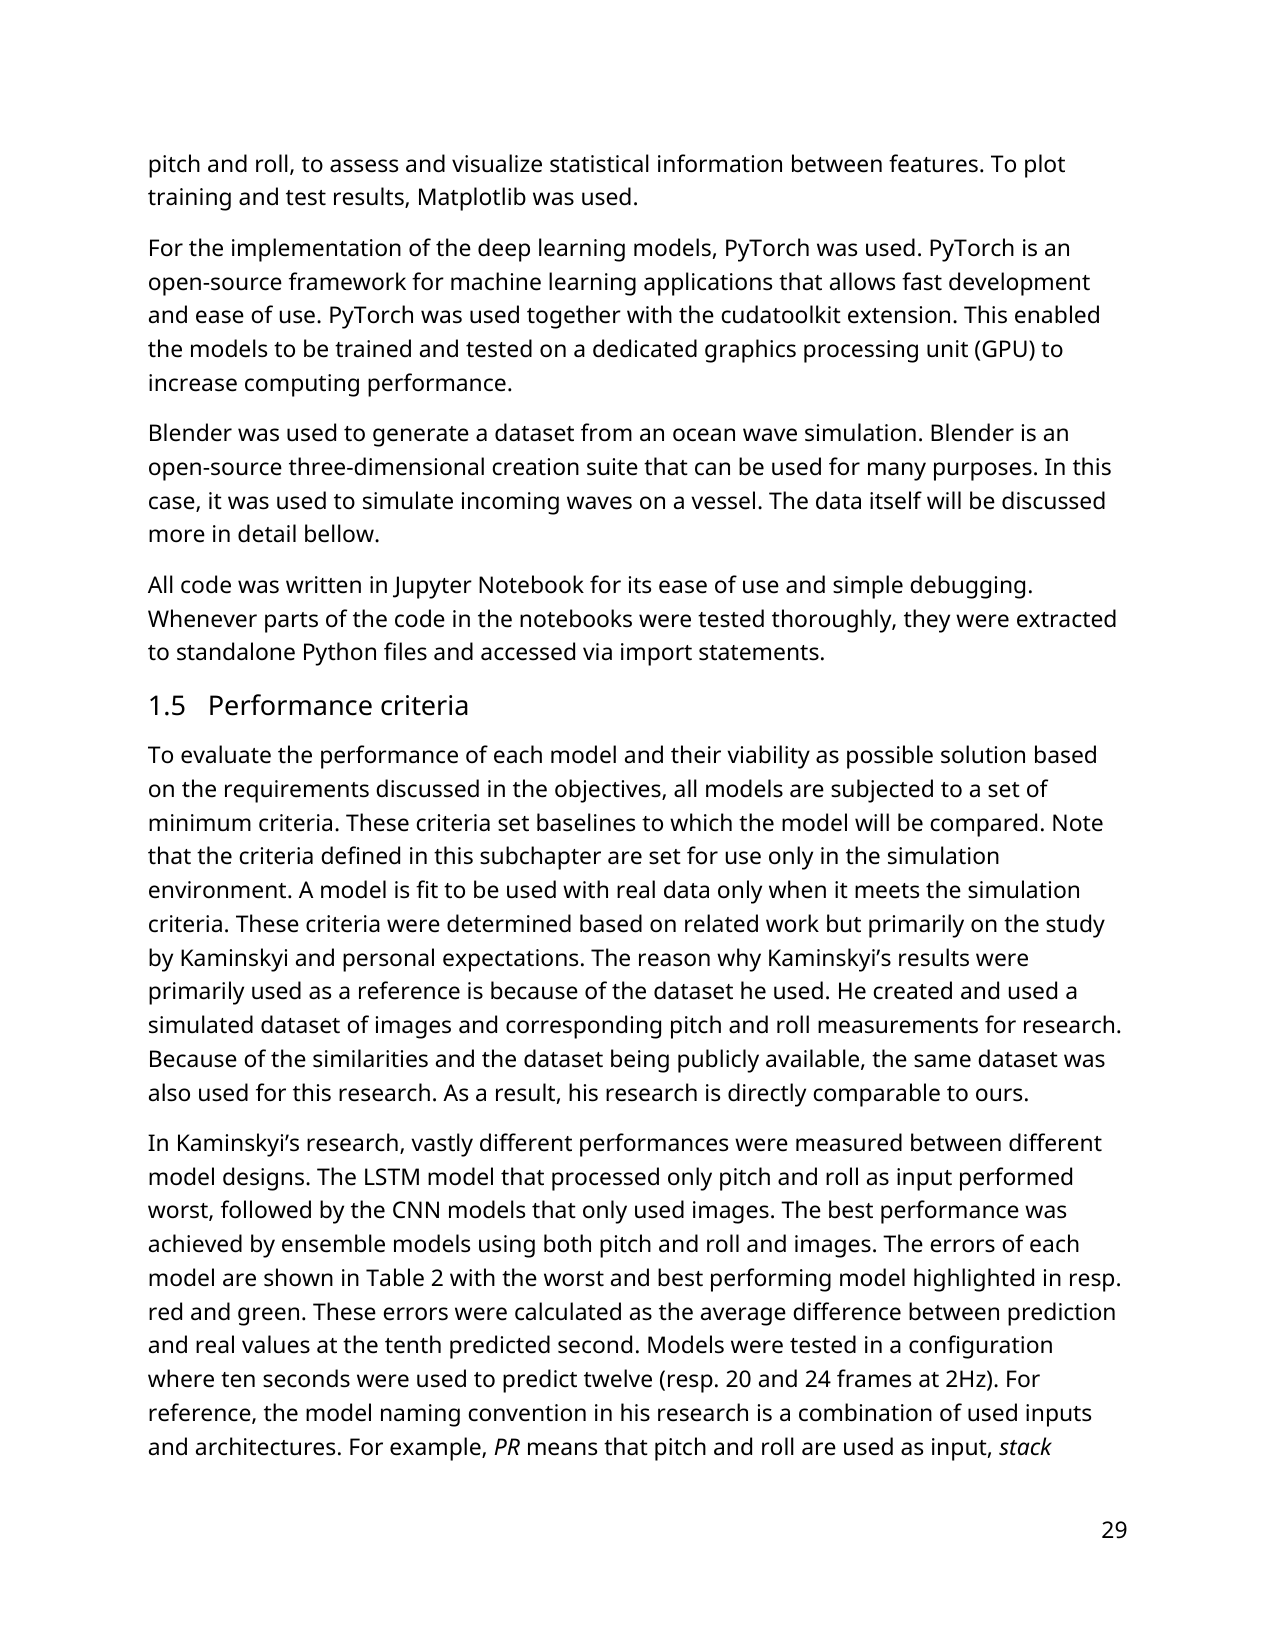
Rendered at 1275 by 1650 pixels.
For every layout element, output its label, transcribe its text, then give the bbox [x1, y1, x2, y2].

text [148, 1127, 1127, 1462]
text All code was written in Jupyter Notebook for its ease of use and simple debugging. Whenever parts of the code in the notebooks were tested thoroughly, they were extracted to standalone Python files and accessed via import statements. [148, 569, 1127, 668]
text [148, 148, 1127, 213]
text To evaluate the performance of each model and their viability as possible solution based on the requirements discussed in the objectives, all models are subjected to a set of minimum criteria. These criteria set baselines to which the model will be compared. Note that the criteria defined in this subchapter are set for use only in the simulation environment. A model is fit to be used with real data only when it meets the simulation criteria. These criteria were determined based on related work but primarily on the study by Kaminskyi and personal expectations. The reason why Kaminskyi’s results were primarily used as a reference is because of the dataset he used. He created and used a simulated dataset of images and corresponding pitch and roll measurements for research. Because of the similarities and the dataset being publicly available, the same dataset was also used for this research. As a result, his research is directly comparable to ours. [148, 739, 1127, 1108]
subtitle Performance criteria [148, 687, 1127, 724]
text Blender was used to generate a dataset from an ocean wave simulation. Blender is an open-source three-dimensional creation suite that can be used for many purposes. In this case, it was used to simulate incoming waves on a vessel. The data itself will be discussed more in detail bellow. [148, 417, 1127, 550]
text For the implementation of the deep learning models, PyTorch was used. PyTorch is an open-source framework for machine learning applications that allows fast development and ease of use. PyTorch was used together with the cudatoolkit extension. This enabled the models to be trained and tested on a dedicated graphics processing unit (GPU) to increase computing performance. [148, 232, 1127, 398]
